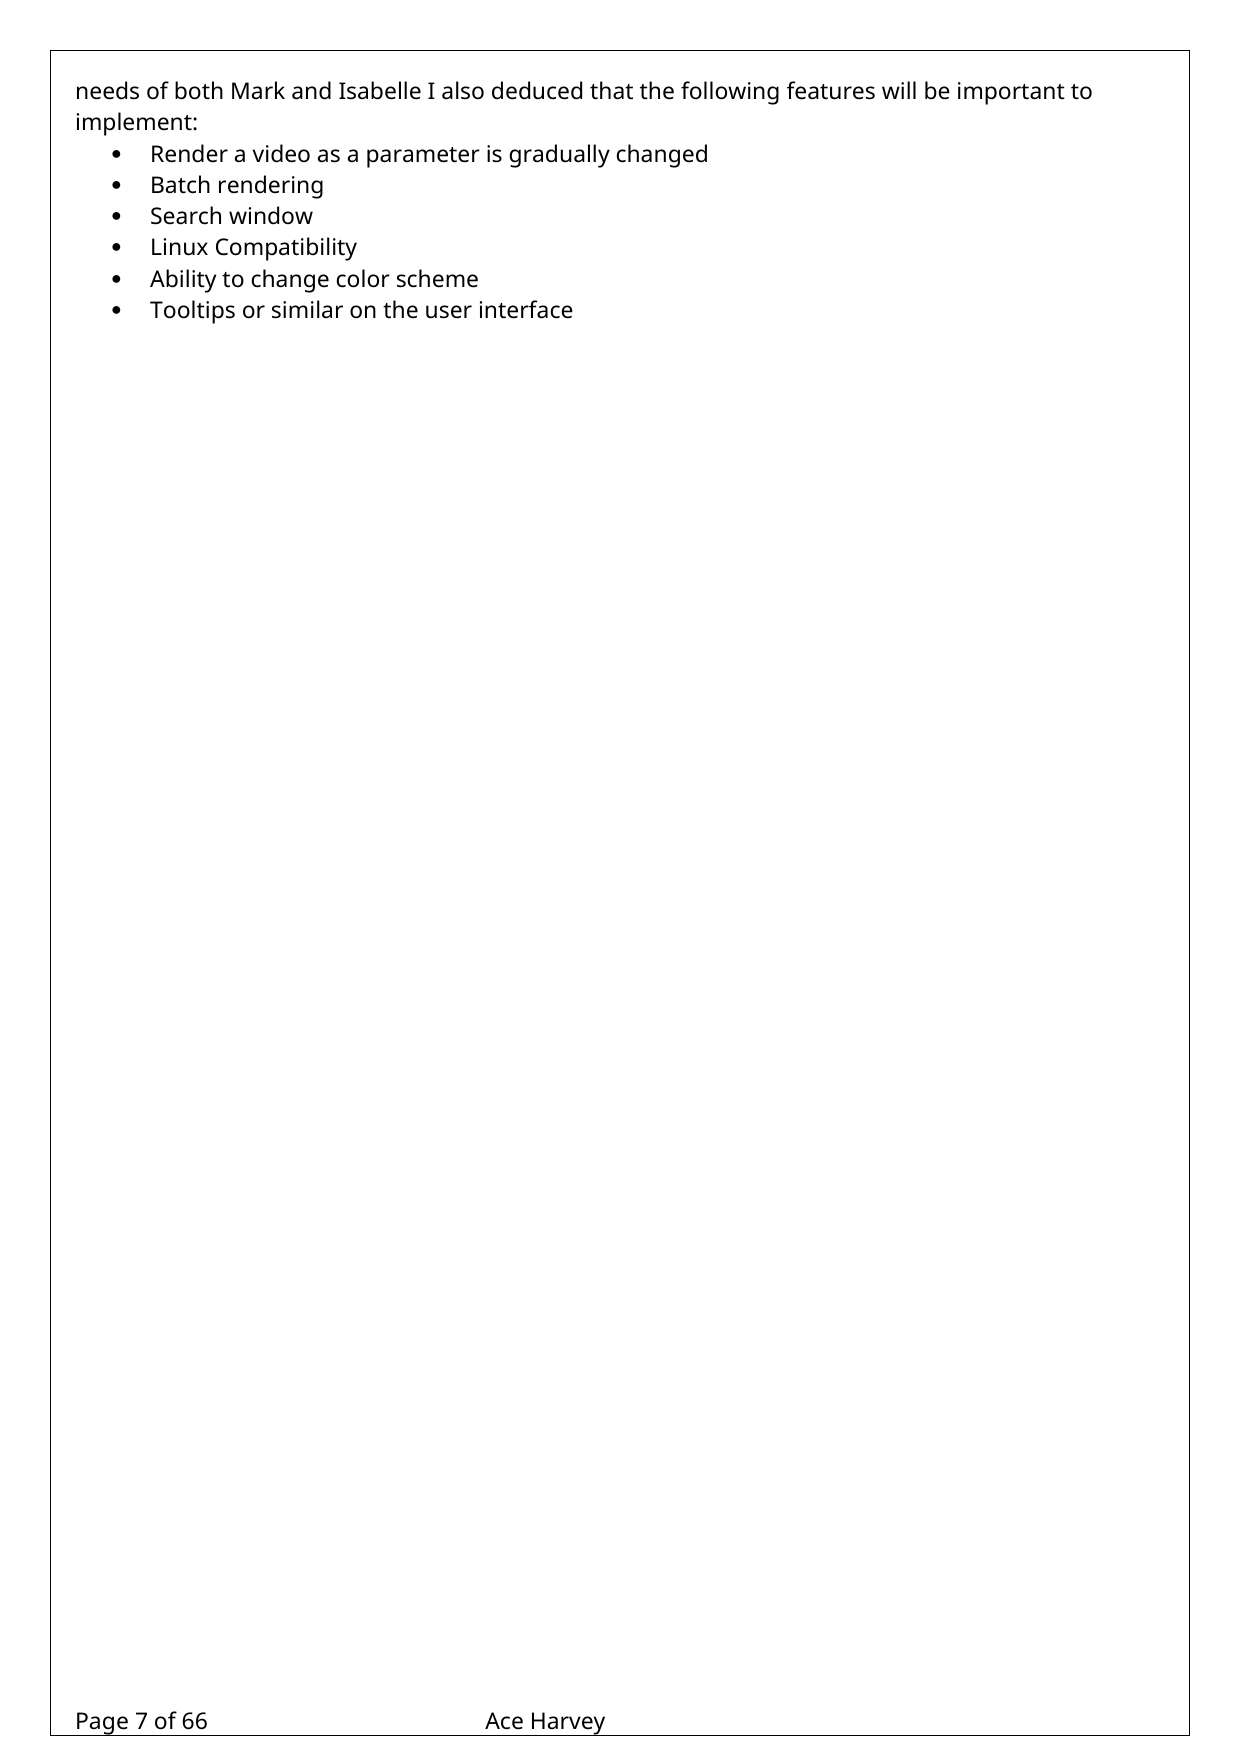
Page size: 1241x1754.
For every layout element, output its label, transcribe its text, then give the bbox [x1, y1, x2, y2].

list Ability to change color scheme [112, 262, 1165, 294]
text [75, 75, 1165, 137]
list Search window [112, 200, 1165, 231]
list Linux Compatibility [112, 231, 1165, 262]
list Render a video as a parameter is gradually changed [112, 137, 1165, 169]
list Tooltips or similar on the user interface [112, 294, 1165, 325]
list Batch rendering [112, 169, 1165, 200]
